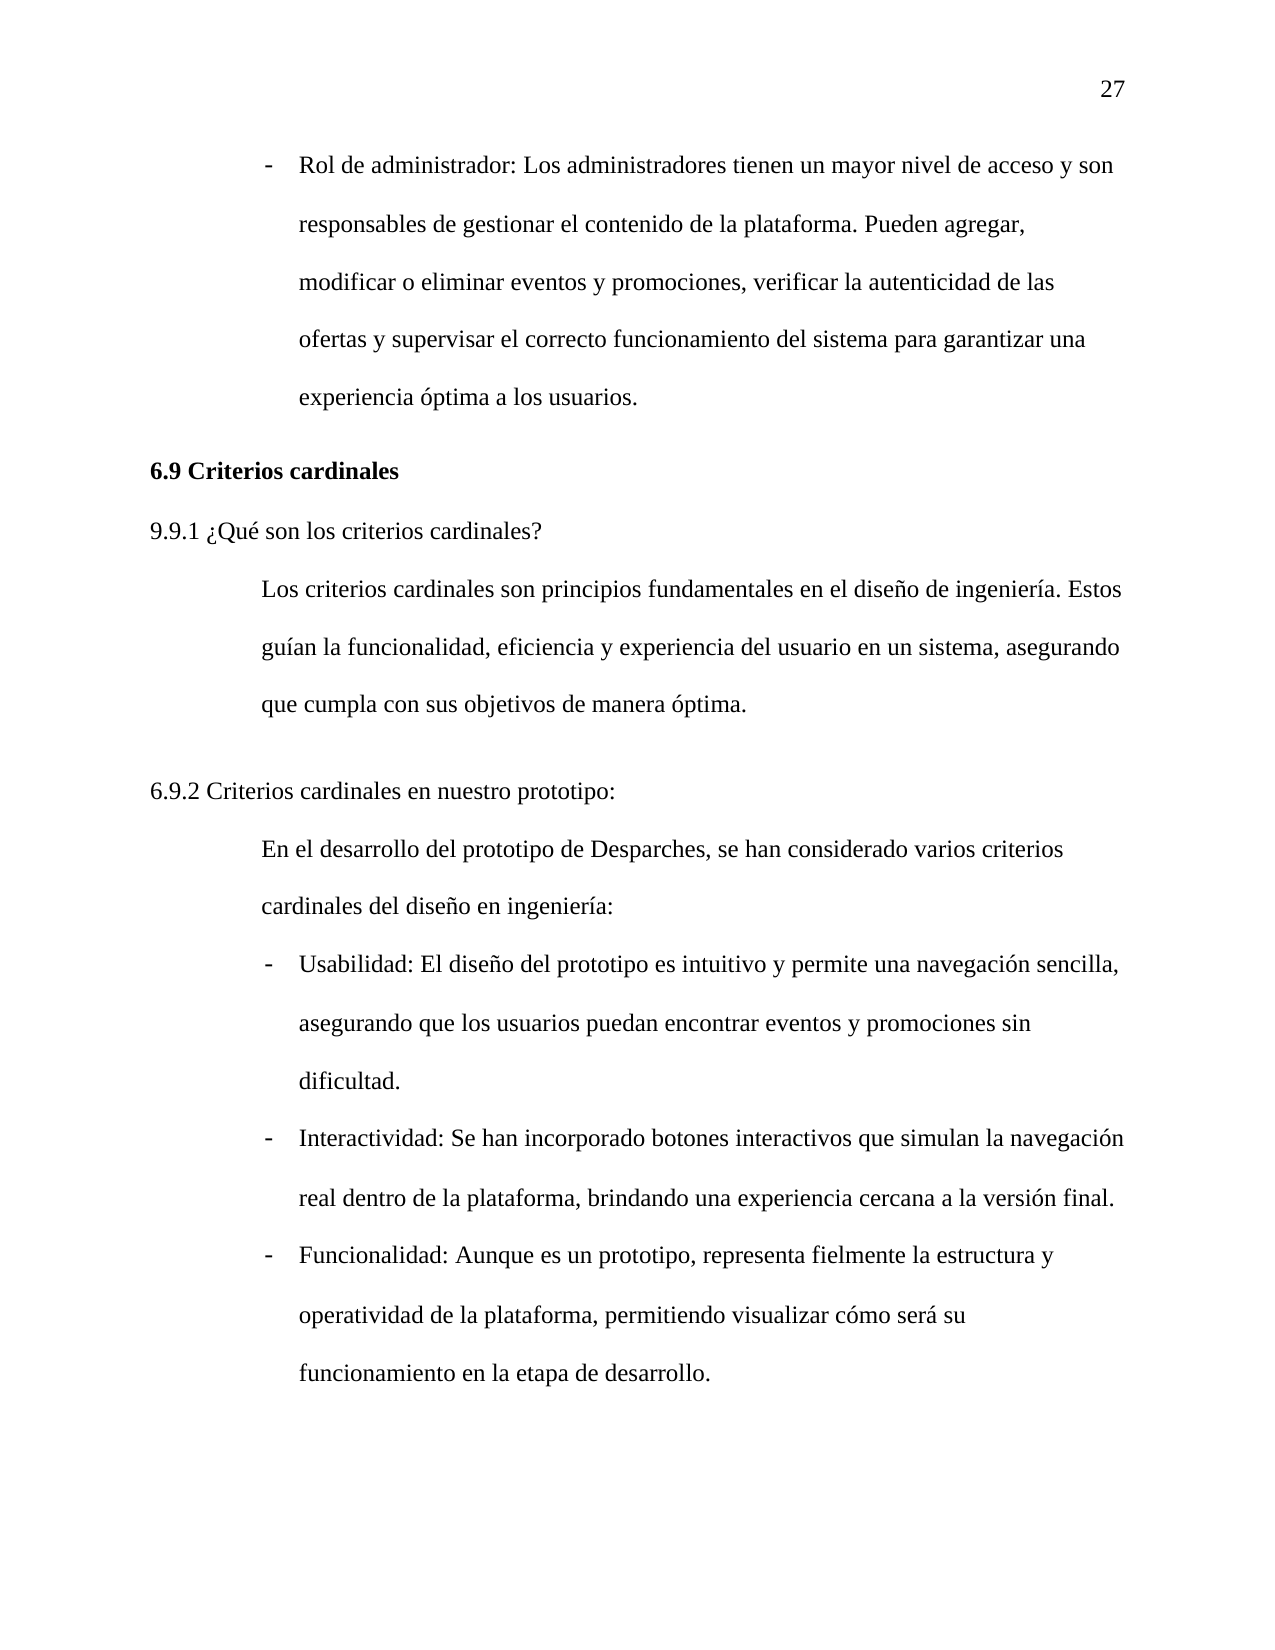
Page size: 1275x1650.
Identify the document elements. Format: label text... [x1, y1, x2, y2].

subtitle 9.9.1 ¿Qué son los criterios cardinales? [150, 516, 1125, 545]
list Rol de administrador: Los administradores tienen un mayor nivel de acceso y son responsables de gestionar el contenido de la plataforma. Pueden agregar, modificar o eliminar eventos y promociones, verificar la autenticidad de las ofertas y supervisar el correcto funcionamiento del sistema para garantizar una experiencia óptima a los usuarios. [261, 150, 1125, 411]
list Interactividad: Se han incorporado botones interactivos que simulan la navegación real dentro de la plataforma, brindando una experiencia cercana a la versión final. [261, 1123, 1125, 1212]
list En el desarrollo del prototipo de Desparches, se han considerado varios criterios cardinales del diseño en ingeniería: [261, 834, 1125, 920]
text Los criterios cardinales son principios fundamentales en el diseño de ingeniería. Estos guían la funcionalidad, eficiencia y experiencia del usuario en un sistema, asegurando que cumpla con sus objetivos de manera óptima. [261, 574, 1125, 718]
list Funcionalidad: Aunque es un prototipo, representa fielmente la estructura y operatividad de la plataforma, permitiendo visualizar cómo será su funcionamiento en la etapa de desarrollo. [261, 1241, 1125, 1386]
list Usabilidad: El diseño del prototipo es intuitivo y permite una navegación sencilla, asegurando que los usuarios puedan encontrar eventos y promociones sin dificultad. [261, 949, 1125, 1095]
subtitle 6.9 Criterios cardinales [150, 456, 1125, 485]
subtitle 6.9.2 Criterios cardinales en nuestro prototipo: [150, 776, 1125, 805]
